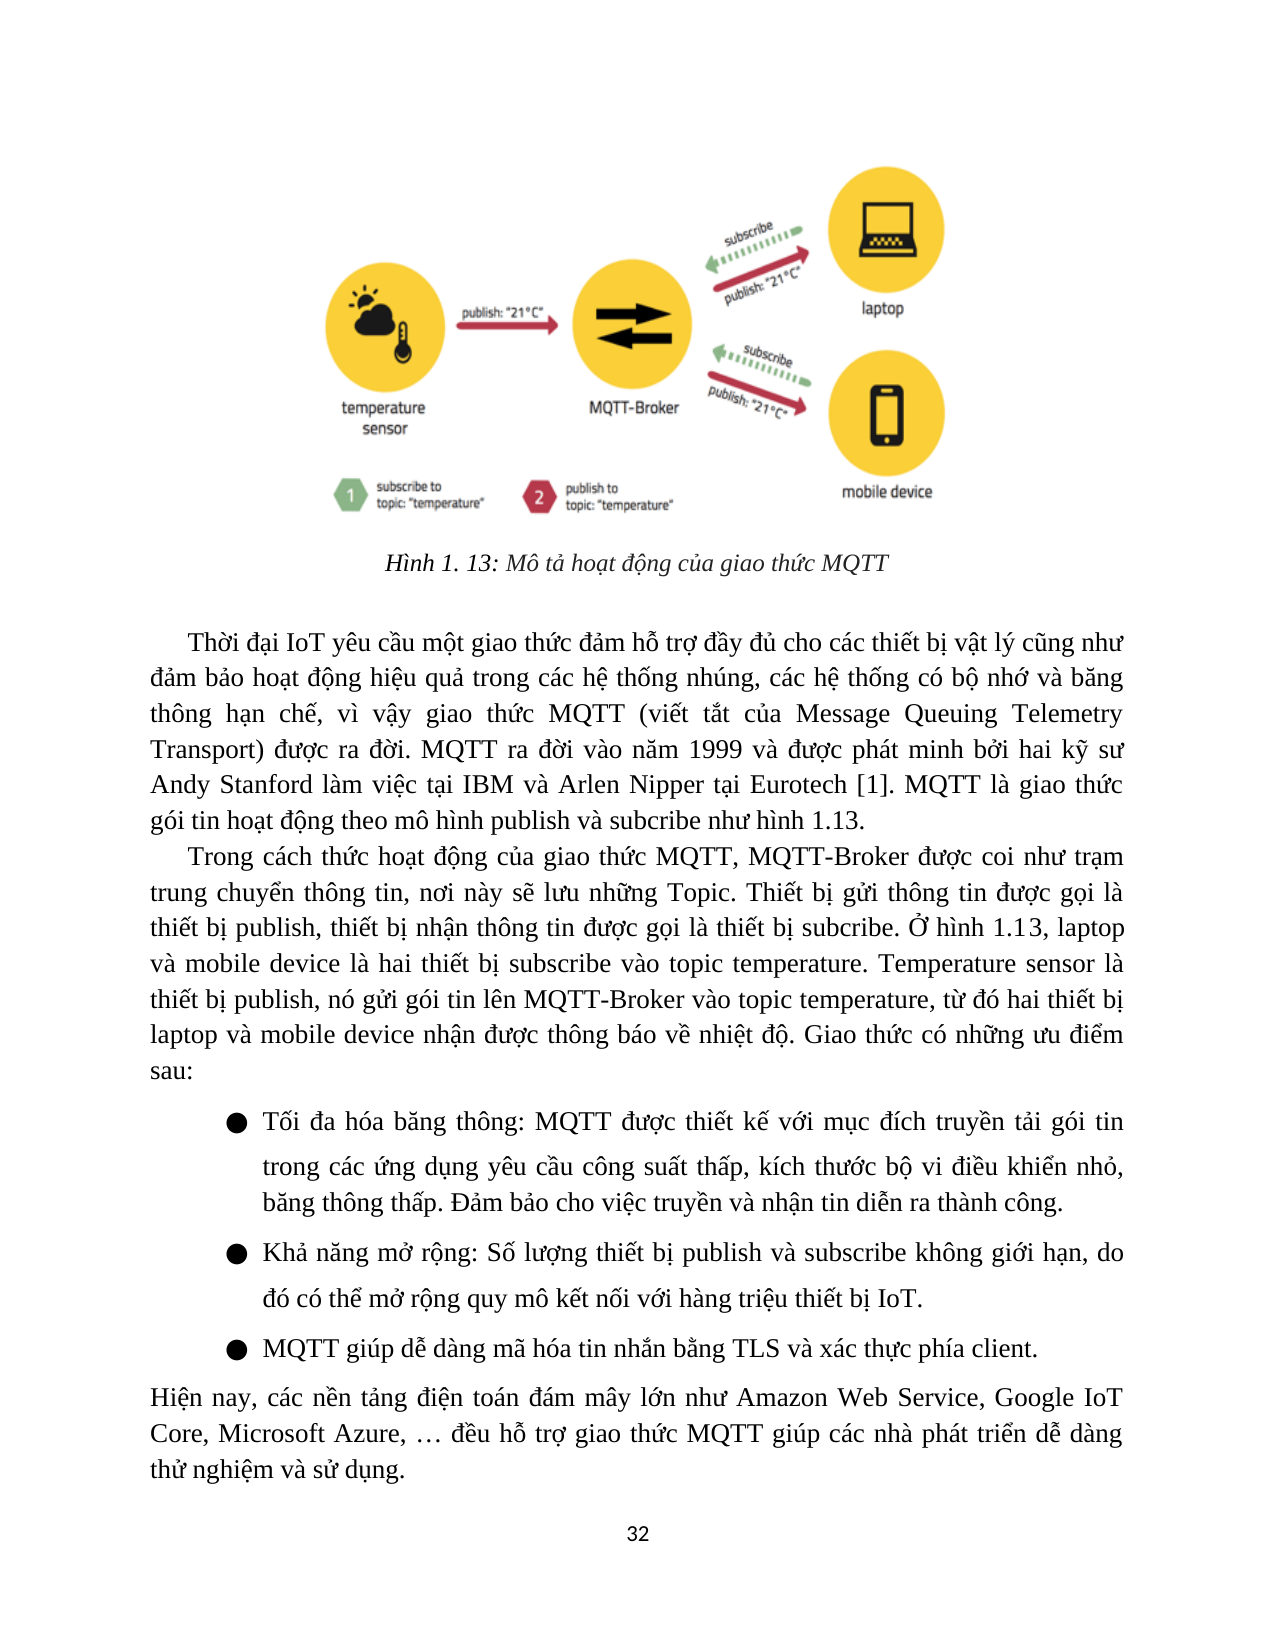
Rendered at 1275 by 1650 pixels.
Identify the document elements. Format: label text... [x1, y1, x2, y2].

picture [306, 150, 969, 532]
list Tối đa hóa băng thông: MQTT được thiết kế với mục đích truyền tải gói tin trong các ứng dụng yêu cầu công suất thấp, kích thước bộ vi điều khiển nhỏ, băng thông thấp. Đảm bảo cho việc truyền và nhận tin diễn ra thành công. [225, 1090, 1125, 1217]
text Trong cách thức hoạt động của giao thức MQTT, MQTT-Broker được coi như trạm trung chuyển thông tin, nơi này sẽ lưu những Topic. Thiết bị gửi thông tin được gọi là thiết bị publish, thiết bị nhận thông tin được gọi là thiết bị subcribe. Ở hình 1.13, laptop và mobile device là hai thiết bị subscribe vào topic temperature. Temperature sensor là thiết bị publish, nó gửi gói tin lên MQTT-Broker vào topic temperature, từ đó hai thiết bị laptop và mobile device nhận được thông báo về nhiệt độ. Giao thức có những ưu điểm sau: [150, 840, 1125, 1086]
list Khả năng mở rộng: Số lượng thiết bị publish và subscribe không giới hạn, do đó có thể mở rộng quy mô kết nối với hàng triệu thiết bị IoT. [225, 1222, 1125, 1313]
text Hiện nay, các nền tảng điện toán đám mây lớn như Amazon Web Service, Google IoT Core, Microsoft Azure, … đều hỗ trợ giao thức MQTT giúp các nhà phát triển dễ dàng thử nghiệm và sử dụng. [150, 1381, 1125, 1484]
text Thời đại IoT yêu cầu một giao thức đảm hỗ trợ đầy đủ cho các thiết bị vật lý cũng như đảm bảo hoạt động hiệu quả trong các hệ thống nhúng, các hệ thống có bộ nhớ và băng thông hạn chế, vì vậy giao thức MQTT (viết tắt của Message Queuing Telemetry Transport) được ra đời. MQTT ra đời vào năm 1999 và được phát minh bởi hai kỹ sư Andy Stanford làm việc tại IBM và Arlen Nipper tại Eurotech [1]. MQTT là giao thức gói tin hoạt động theo mô hình publish và subcribe như hình 1.13. [150, 626, 1125, 835]
text Hình 1. : Mô tả hoạt động của giao thức MQTT [150, 548, 1125, 577]
list MQTT giúp dễ dàng mã hóa tin nhắn bằng TLS và xác thực phía client. [225, 1317, 1125, 1373]
